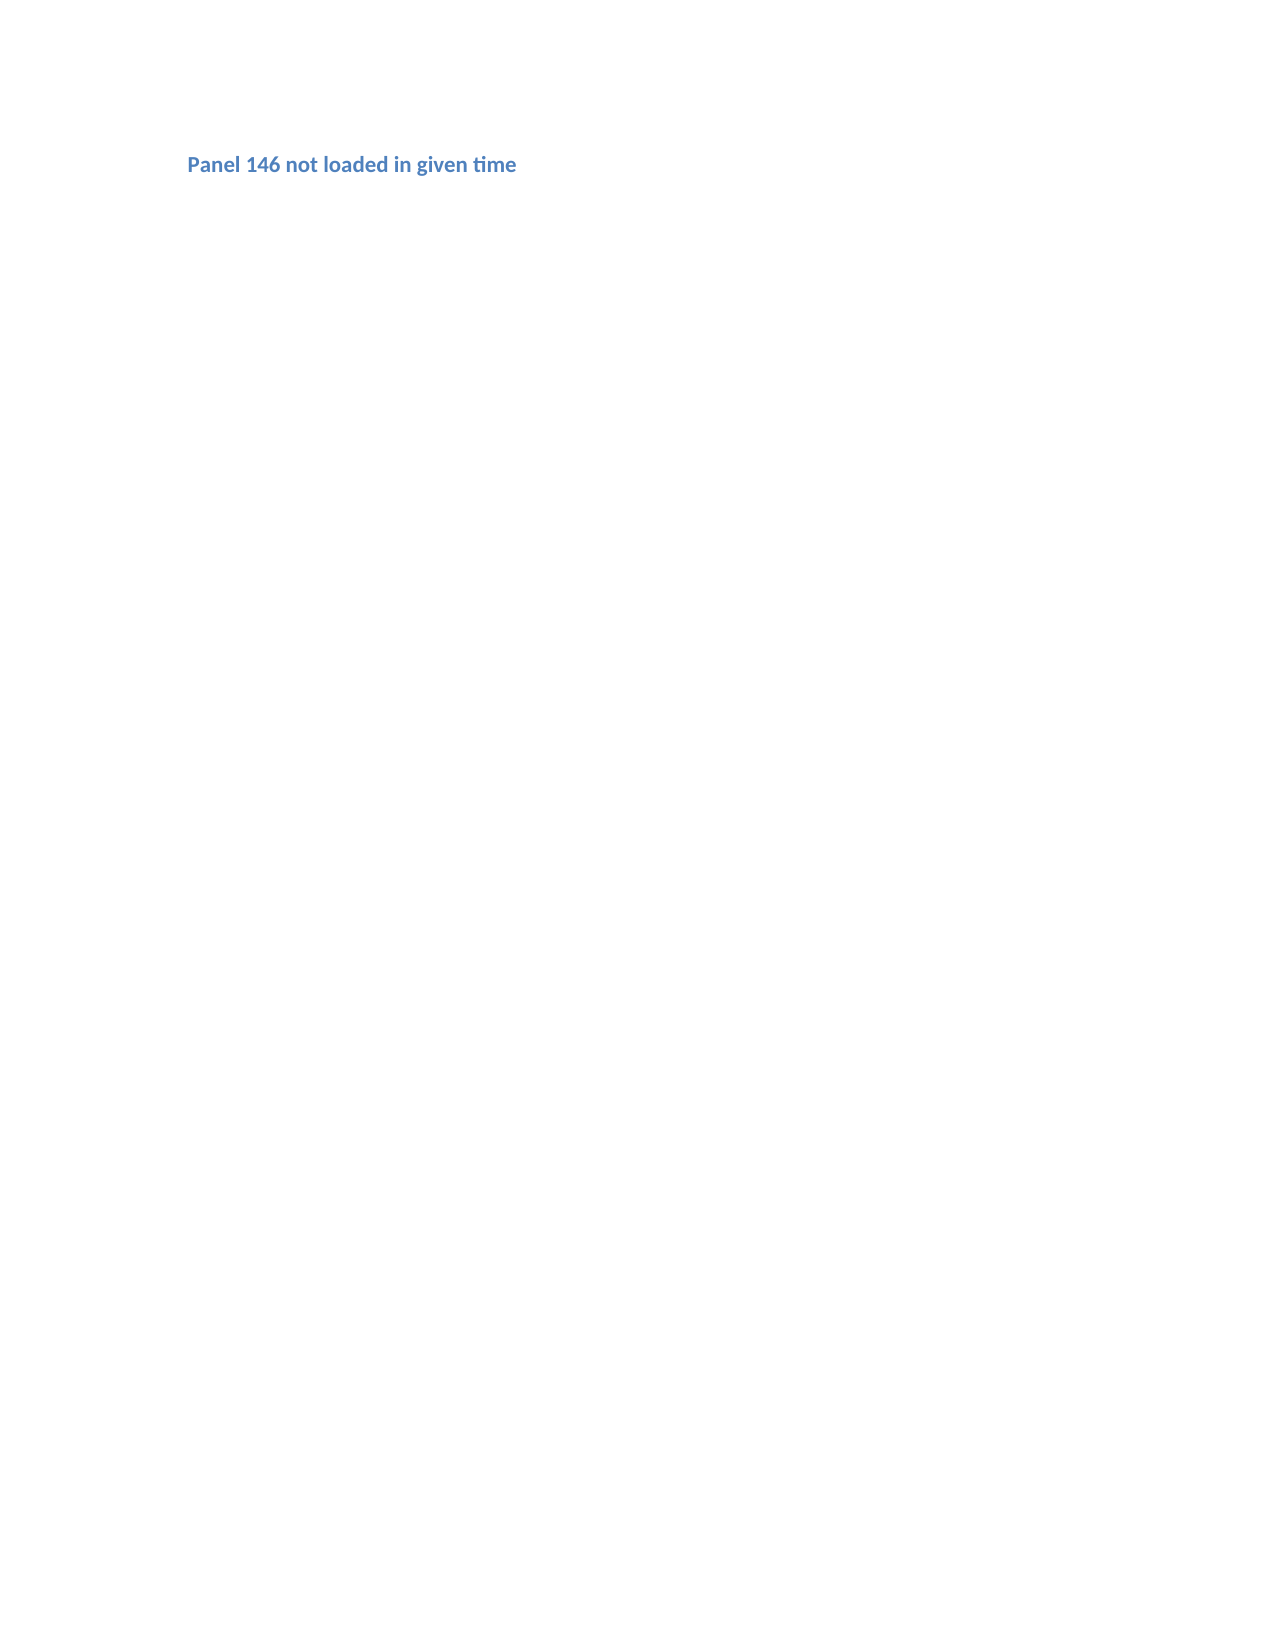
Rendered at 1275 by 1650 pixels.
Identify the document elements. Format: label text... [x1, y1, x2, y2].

subtitle Panel 146 not loaded in given time [187, 150, 1087, 178]
